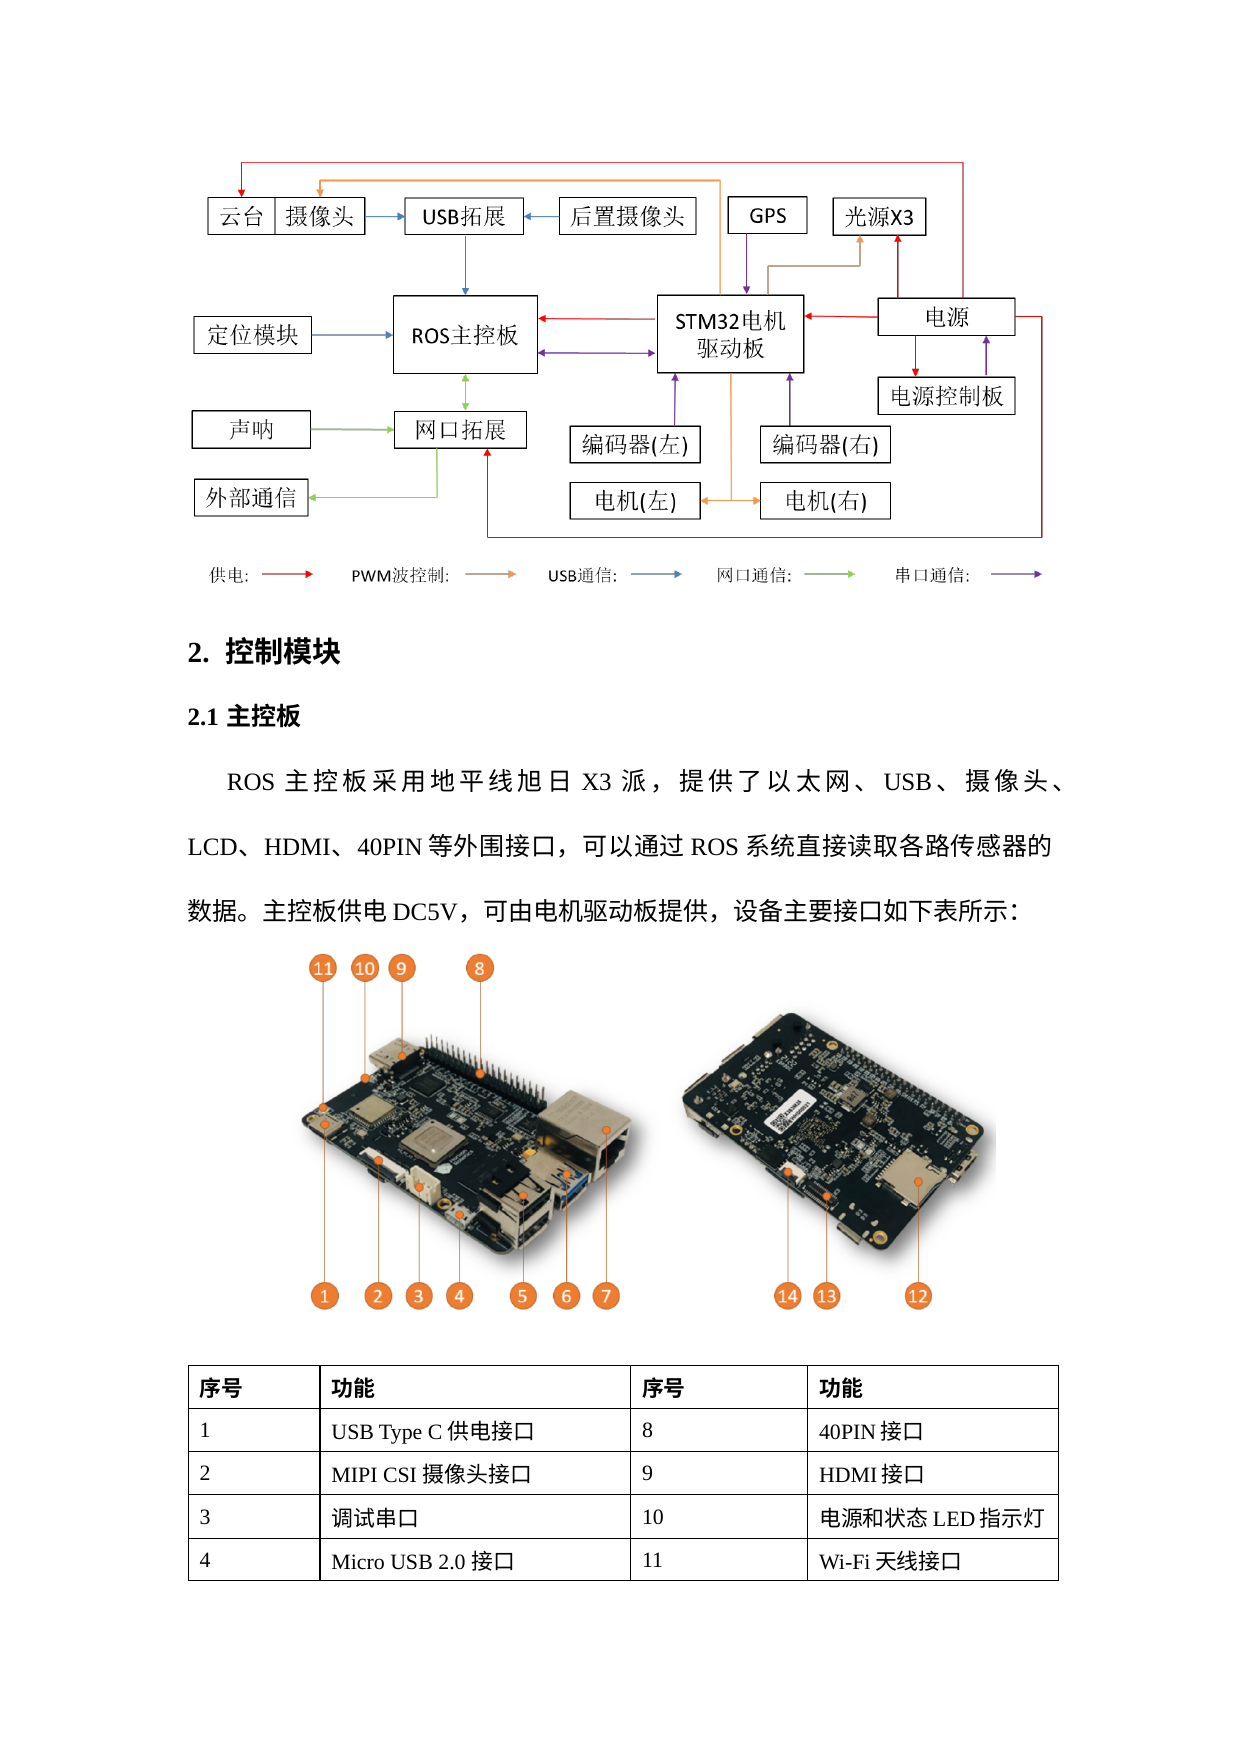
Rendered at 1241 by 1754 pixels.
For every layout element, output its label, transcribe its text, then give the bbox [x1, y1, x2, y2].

table_cell 1 [189, 1409, 319, 1451]
table_cell HDMI接口 [808, 1452, 1058, 1494]
table_cell 9 [631, 1452, 807, 1494]
table_cell 8 [631, 1409, 807, 1451]
table_header 功能 [808, 1366, 1058, 1408]
table_cell 40PIN接口 [808, 1409, 1058, 1451]
table_header 功能 [321, 1366, 630, 1408]
table_cell Micro USB 2.0 接口 [321, 1539, 630, 1580]
table_cell 调试串口 [321, 1495, 630, 1538]
table_cell 11 [631, 1539, 807, 1580]
table_cell 电源和状态LED指示灯 [808, 1495, 1058, 1538]
table_cell 4 [189, 1539, 319, 1580]
list 控制模块 [187, 617, 1053, 682]
list ROS主控板采用地平线旭日X3派，提供了以太网、USB、摄像头、LCD、HDMI、40PIN等外围接口，可以通过ROS系统直接读取各路传感器的数据。主控板供电DC5V，可由电机驱动板提供，设备主要接口如下表所示： [187, 747, 1053, 942]
table_cell MIPI CSI 摄像头接口 [321, 1452, 630, 1494]
table_header 序号 [189, 1366, 319, 1408]
table_header 序号 [631, 1366, 807, 1408]
table_cell Wi-Fi天线接口 [808, 1539, 1058, 1580]
table_cell 2 [189, 1452, 319, 1494]
picture [190, 162, 1050, 597]
list 主控板 [187, 682, 1053, 747]
table_cell 10 [631, 1495, 807, 1538]
picture [287, 942, 997, 1321]
table_cell USB Type C 供电接口 [321, 1409, 630, 1451]
table_cell 3 [189, 1495, 319, 1538]
